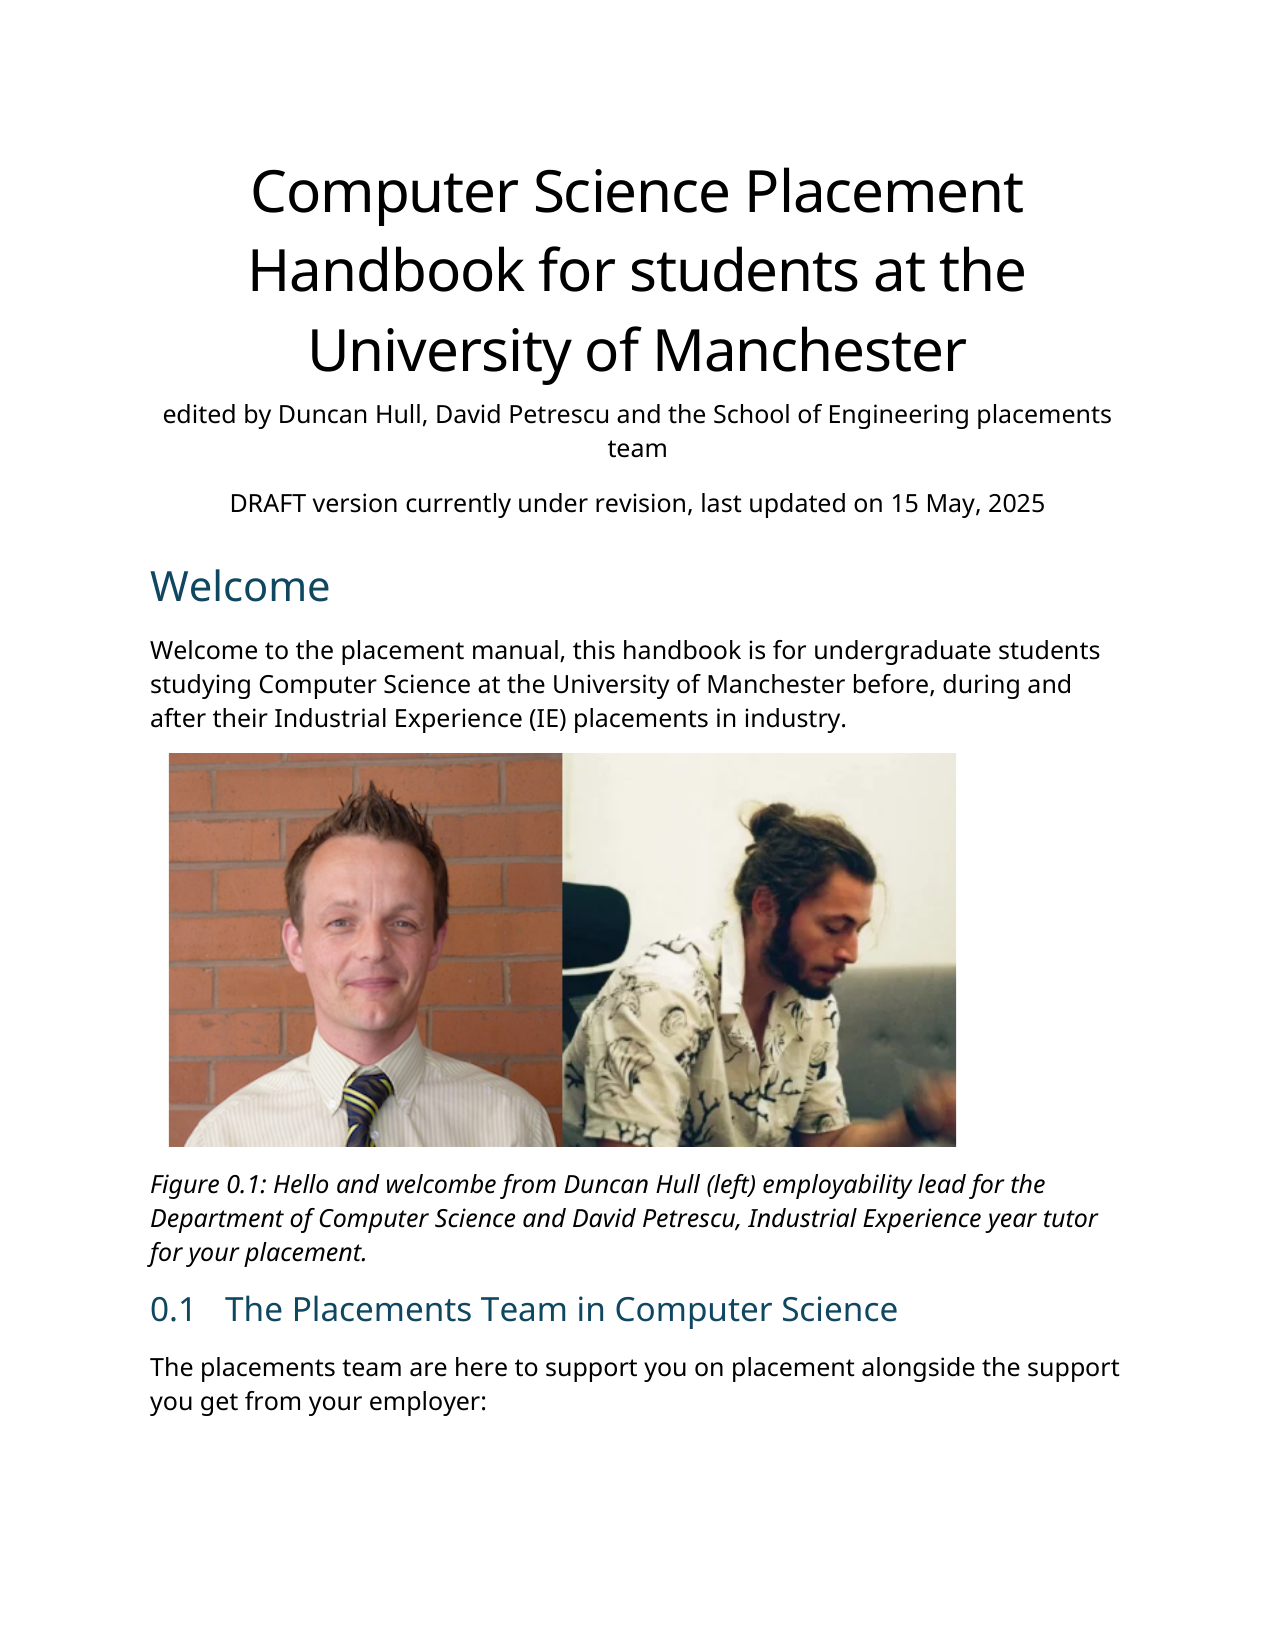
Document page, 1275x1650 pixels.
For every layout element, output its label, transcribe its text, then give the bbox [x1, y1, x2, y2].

subtitle Welcome [150, 557, 1125, 614]
text Welcome to the placement manual, this handbook is for undergraduate students studying Computer Science at the University of Manchester before, during and after their Industrial Experience (IE) placements in industry. [150, 633, 1125, 735]
text The placements team are here to support you on placement alongside the support you get from your employer: [150, 1350, 1125, 1418]
text DRAFT version currently under revision, last updated on 15 May, 2025 [150, 486, 1125, 520]
picture [168, 753, 957, 1147]
text Figure 0.1: Hello and welcombe from Duncan Hull (left) employability lead for the Department of Computer Science and David Petrescu, Industrial Experience year tutor for your placement. [150, 1167, 1125, 1269]
title Computer Science Placement Handbook for students at the University of Manchester [150, 150, 1125, 388]
text edited by Duncan Hull, David Petrescu and the School of Engineering placements team [150, 397, 1125, 465]
subtitle 0.1 The Placements Team in Computer Science [150, 1286, 1125, 1331]
